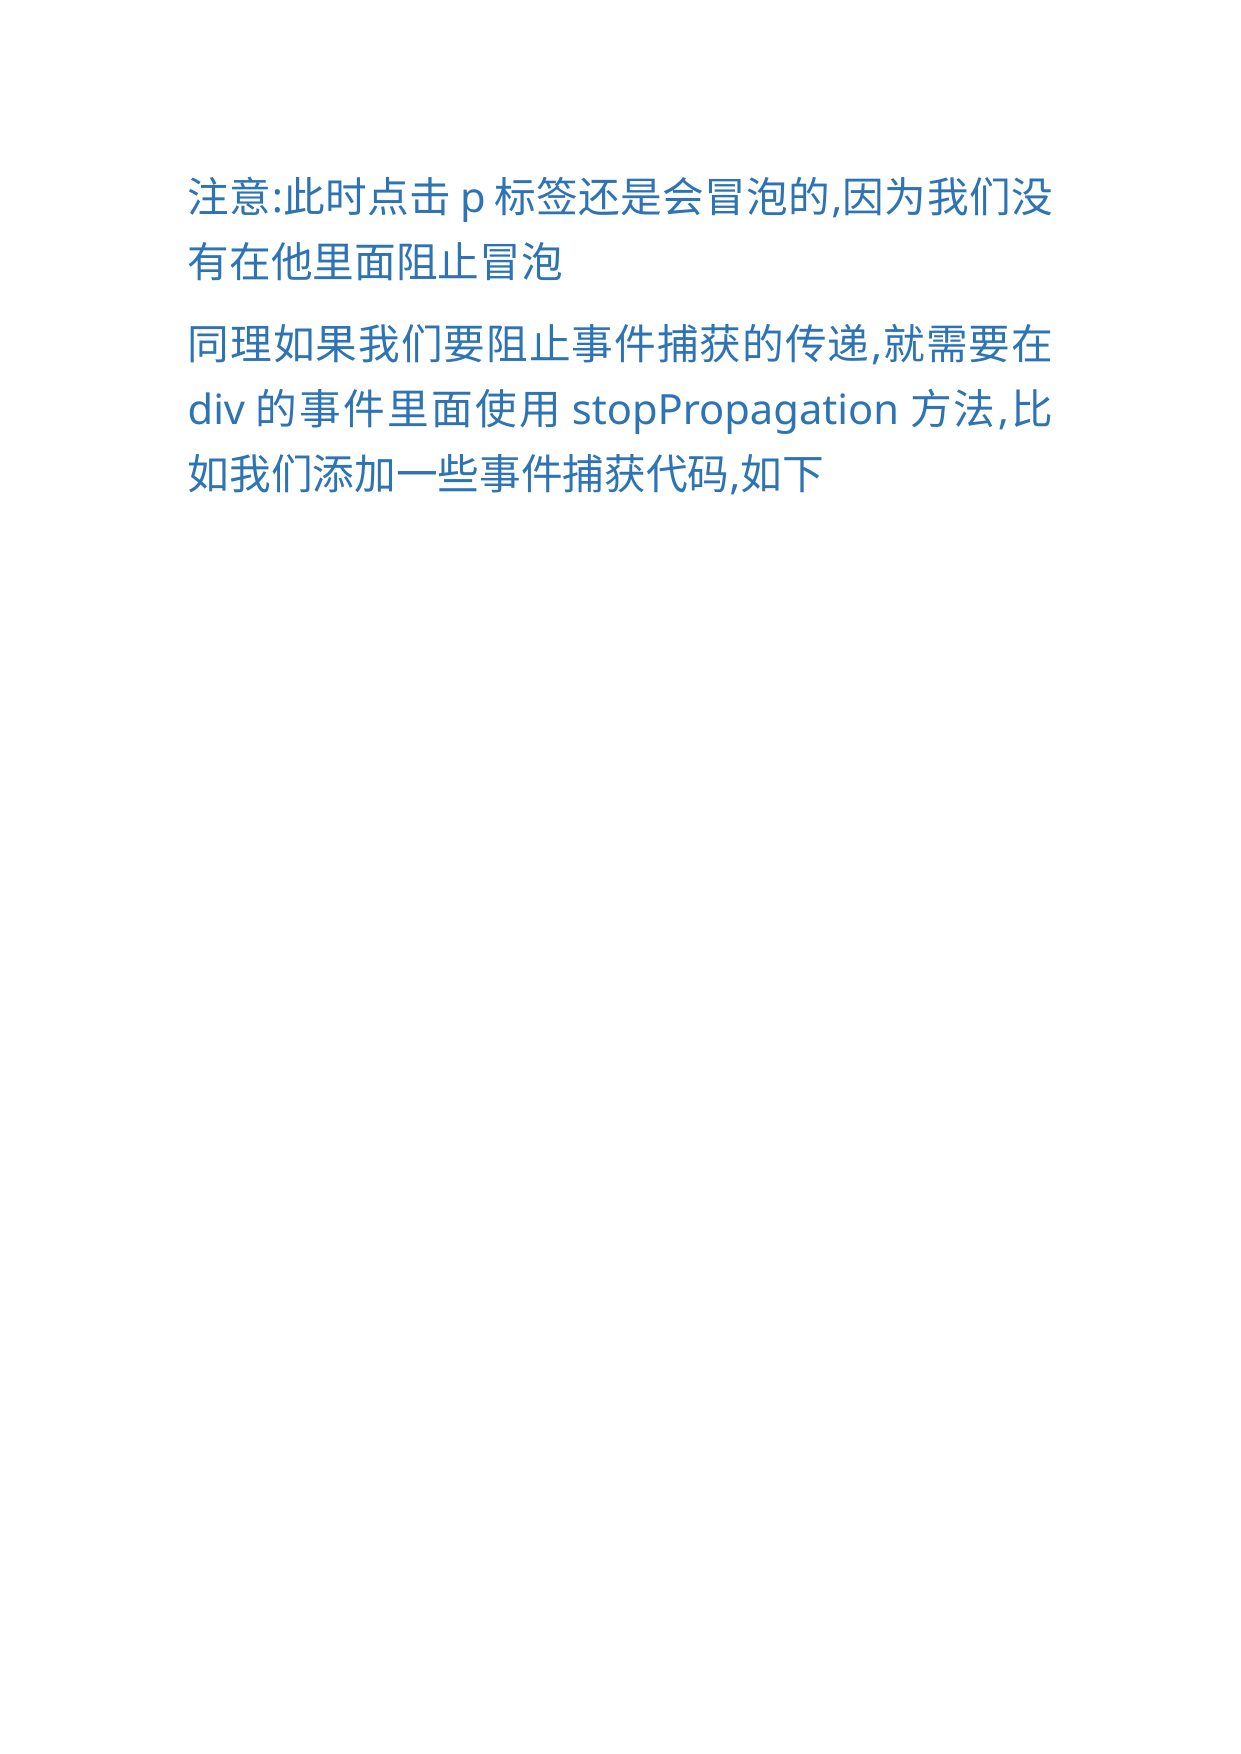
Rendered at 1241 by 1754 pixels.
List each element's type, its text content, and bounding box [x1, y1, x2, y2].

subtitle 注意:此时点击p标签还是会冒泡的,因为我们没有在他里面阻止冒泡 [187, 162, 1053, 292]
subtitle 同理如果我们要阻止事件捕获的传递,就需要在div的事件里面使用stopPropagation方法,比如我们添加一些事件捕获代码,如下 [187, 309, 1053, 504]
